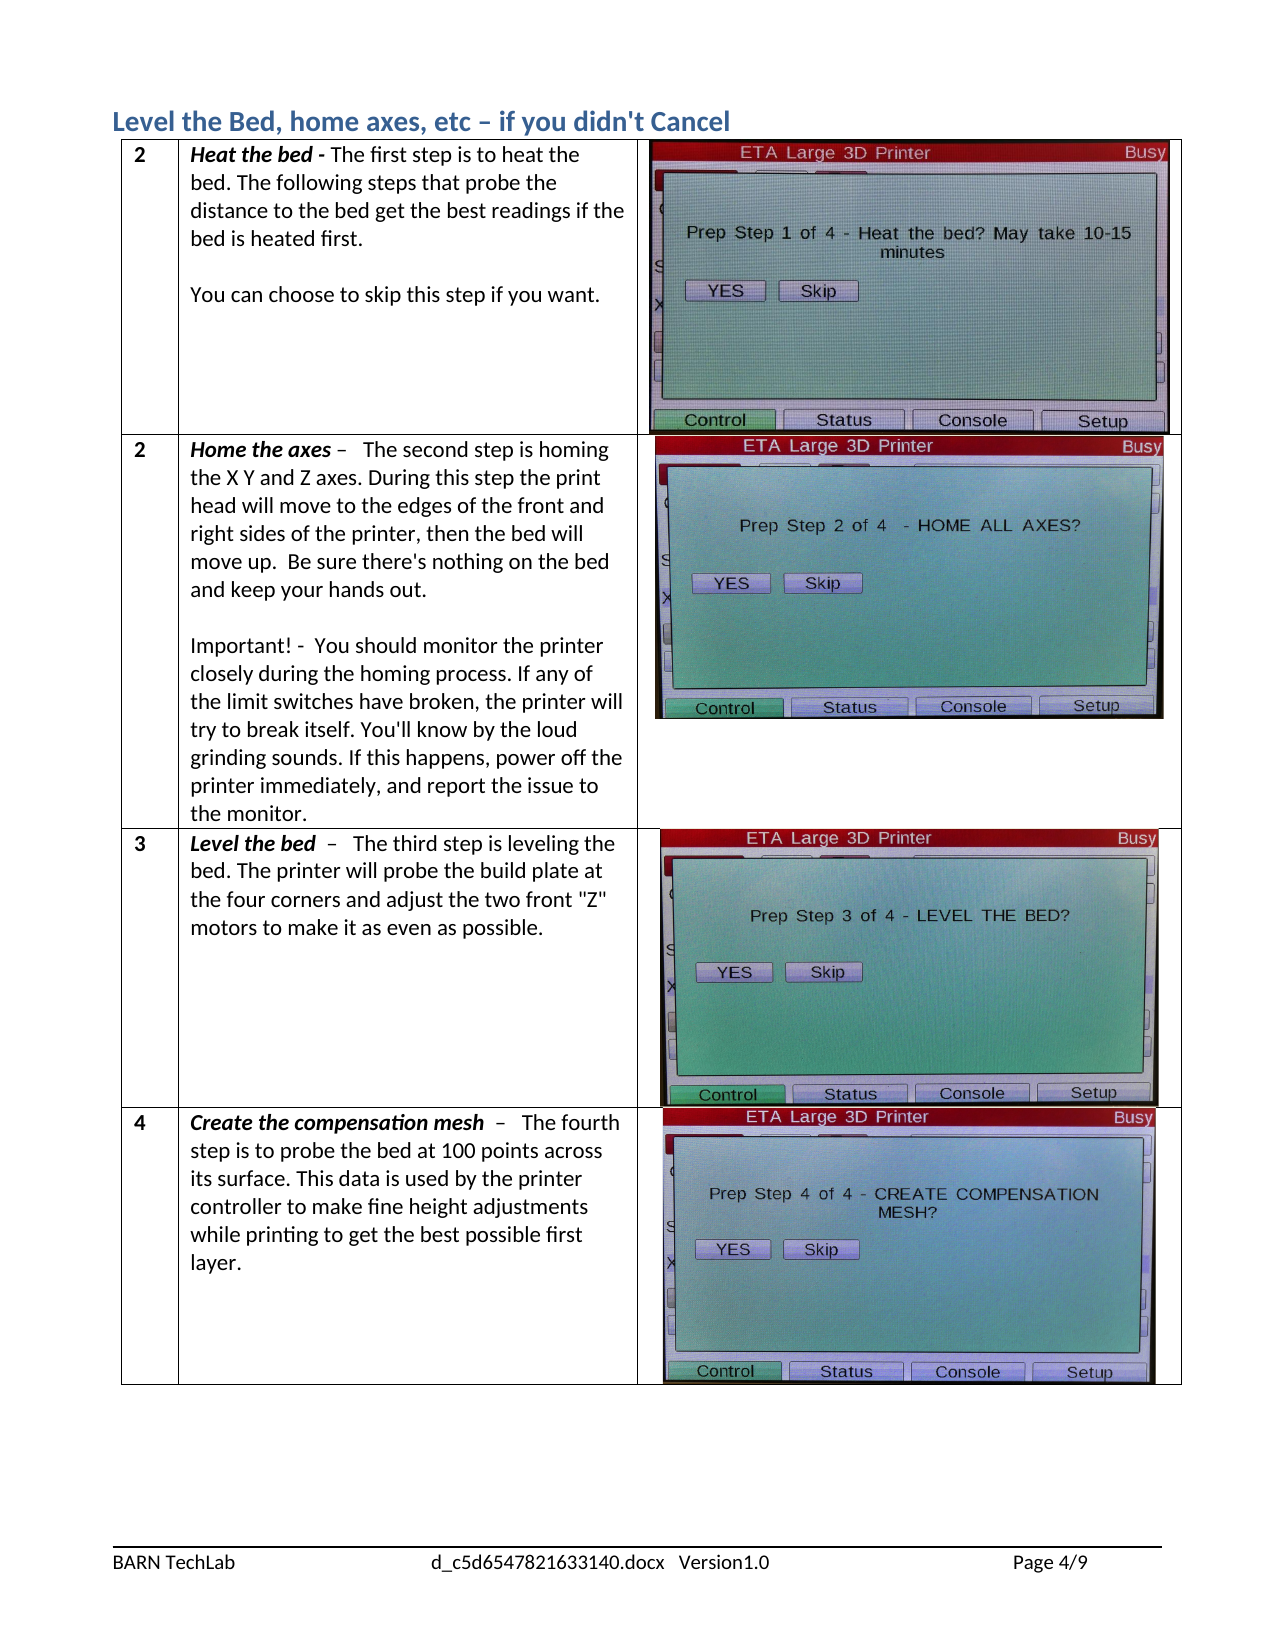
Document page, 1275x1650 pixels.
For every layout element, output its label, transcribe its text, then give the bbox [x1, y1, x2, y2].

picture [660, 828, 1159, 1384]
picture [649, 139, 1170, 719]
table_cell [1156, 1108, 1181, 1384]
table_cell [638, 1108, 662, 1384]
subtitle Level the Bed, home axes, etc – if you didn't Cancel [112, 103, 1162, 139]
table_cell Create the compensation mesh – The fourth step is to probe the bed at 100 points across its surface. This data is used by the printer controller to make fine height adjustments while printing to get the best possible first layer. [179, 1108, 637, 1384]
table_cell Home the axes – The second step is homing the X Y and Z axes. During this step the print head will move to the edges of the front and right sides of the printer, then the bed will move up. Be sure there's nothing on the bed and keep your hands out. Important! - You should monitor the printer closely during the homing process. If any of the limit switches have broken, the printer will try to break itself. You'll know by the loud grinding sounds. If this happens, power off the printer immediately, and report the issue to the monitor. [179, 435, 637, 828]
table_header Heat the bed - The first step is to heat the bed. The following steps that probe the distance to the bed get the best readings if the bed is heated first. You can choose to skip this step if you want. [179, 140, 637, 434]
table_cell Level the bed – The third step is leveling the bed. The printer will probe the build plate at the four corners and adjust the two front "Z" motors to make it as even as possible. [179, 829, 637, 1107]
table_cell [638, 435, 1181, 828]
table_cell [1159, 829, 1181, 1107]
table_header [1170, 140, 1181, 434]
table_cell 3 [122, 829, 178, 1107]
table_cell 4 [122, 1108, 178, 1384]
table_header [638, 140, 649, 434]
table_cell [638, 829, 660, 1107]
table_cell 2 [122, 435, 178, 828]
table_header 2 [122, 140, 178, 434]
